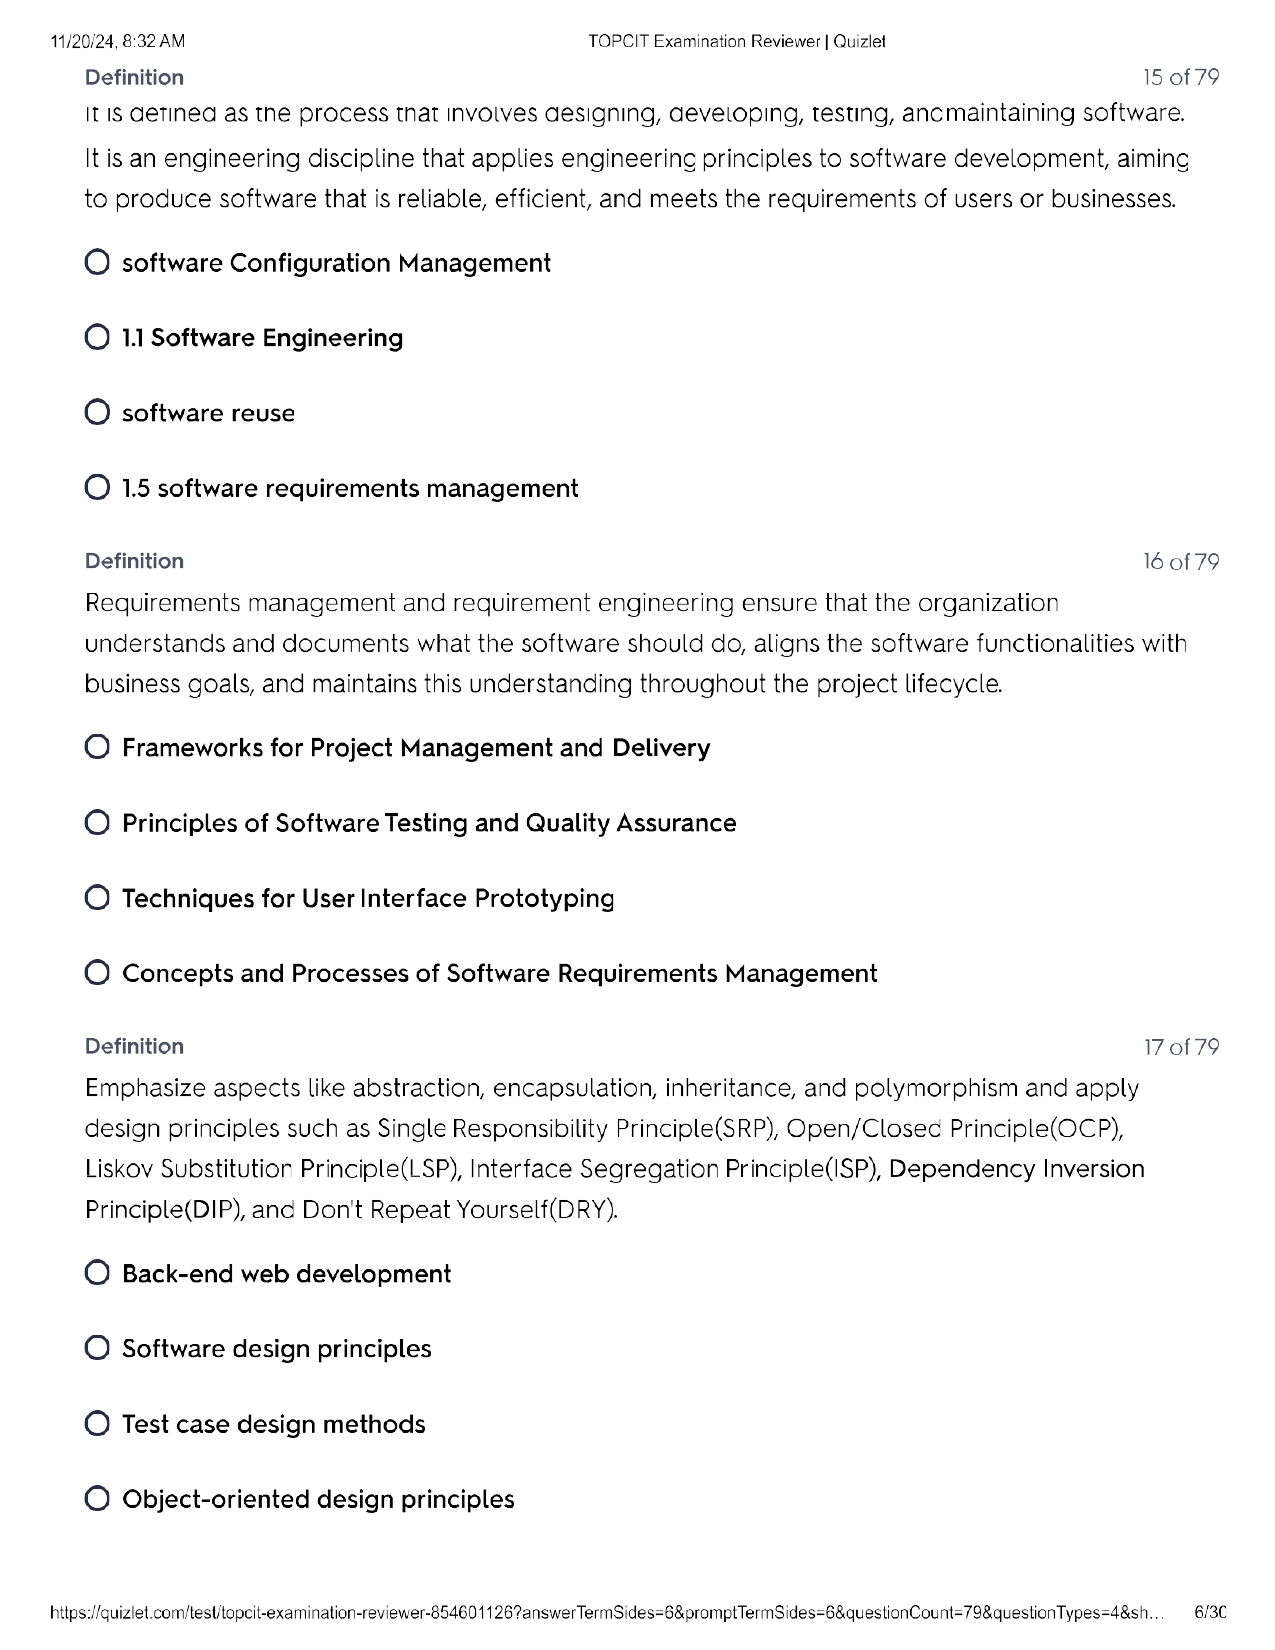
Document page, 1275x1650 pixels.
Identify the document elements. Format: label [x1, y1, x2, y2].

picture [362, 888, 614, 912]
picture [84, 398, 110, 425]
picture [454, 1116, 940, 1142]
picture [703, 148, 1188, 172]
picture [159, 34, 184, 47]
picture [364, 1156, 434, 1182]
picture [87, 593, 1058, 617]
picture [87, 107, 943, 127]
picture [756, 1156, 837, 1182]
picture [331, 1159, 362, 1178]
picture [840, 1158, 853, 1178]
picture [84, 809, 110, 835]
picture [85, 188, 1171, 212]
picture [87, 148, 696, 172]
picture [1195, 68, 1219, 85]
picture [122, 403, 294, 422]
picture [1170, 553, 1190, 570]
picture [856, 1156, 881, 1182]
picture [123, 34, 155, 47]
picture [1144, 69, 1162, 85]
picture [84, 323, 110, 350]
picture [951, 1116, 1123, 1142]
picture [123, 478, 578, 502]
picture [86, 633, 1186, 657]
picture [741, 1159, 754, 1177]
picture [123, 963, 877, 987]
picture [471, 1159, 718, 1183]
picture [122, 1339, 431, 1363]
picture [1195, 1605, 1227, 1618]
picture [123, 1489, 514, 1513]
picture [1170, 1038, 1190, 1055]
picture [302, 1159, 329, 1177]
picture [84, 959, 110, 985]
picture [86, 673, 998, 698]
picture [1195, 1038, 1219, 1055]
picture [87, 1078, 1139, 1101]
picture [834, 34, 886, 48]
picture [122, 888, 355, 912]
picture [1152, 1039, 1164, 1055]
picture [122, 252, 551, 277]
picture [1195, 553, 1219, 570]
picture [59, 34, 117, 50]
picture [588, 34, 821, 47]
picture [87, 1159, 292, 1178]
picture [84, 474, 110, 500]
picture [51, 1605, 1163, 1622]
picture [727, 1159, 739, 1177]
picture [84, 1259, 110, 1285]
picture [947, 102, 1180, 126]
picture [437, 1156, 462, 1182]
picture [124, 737, 602, 762]
picture [124, 813, 379, 836]
picture [304, 1197, 613, 1223]
picture [84, 734, 110, 759]
picture [84, 1335, 110, 1360]
picture [122, 1414, 425, 1438]
picture [220, 1197, 245, 1222]
picture [87, 1200, 113, 1218]
picture [385, 812, 736, 837]
picture [252, 1200, 294, 1218]
picture [124, 1264, 451, 1287]
picture [84, 1410, 110, 1436]
picture [85, 1118, 446, 1142]
picture [84, 1485, 110, 1511]
picture [84, 884, 110, 910]
picture [1151, 552, 1163, 569]
picture [84, 248, 110, 275]
picture [1170, 68, 1190, 85]
